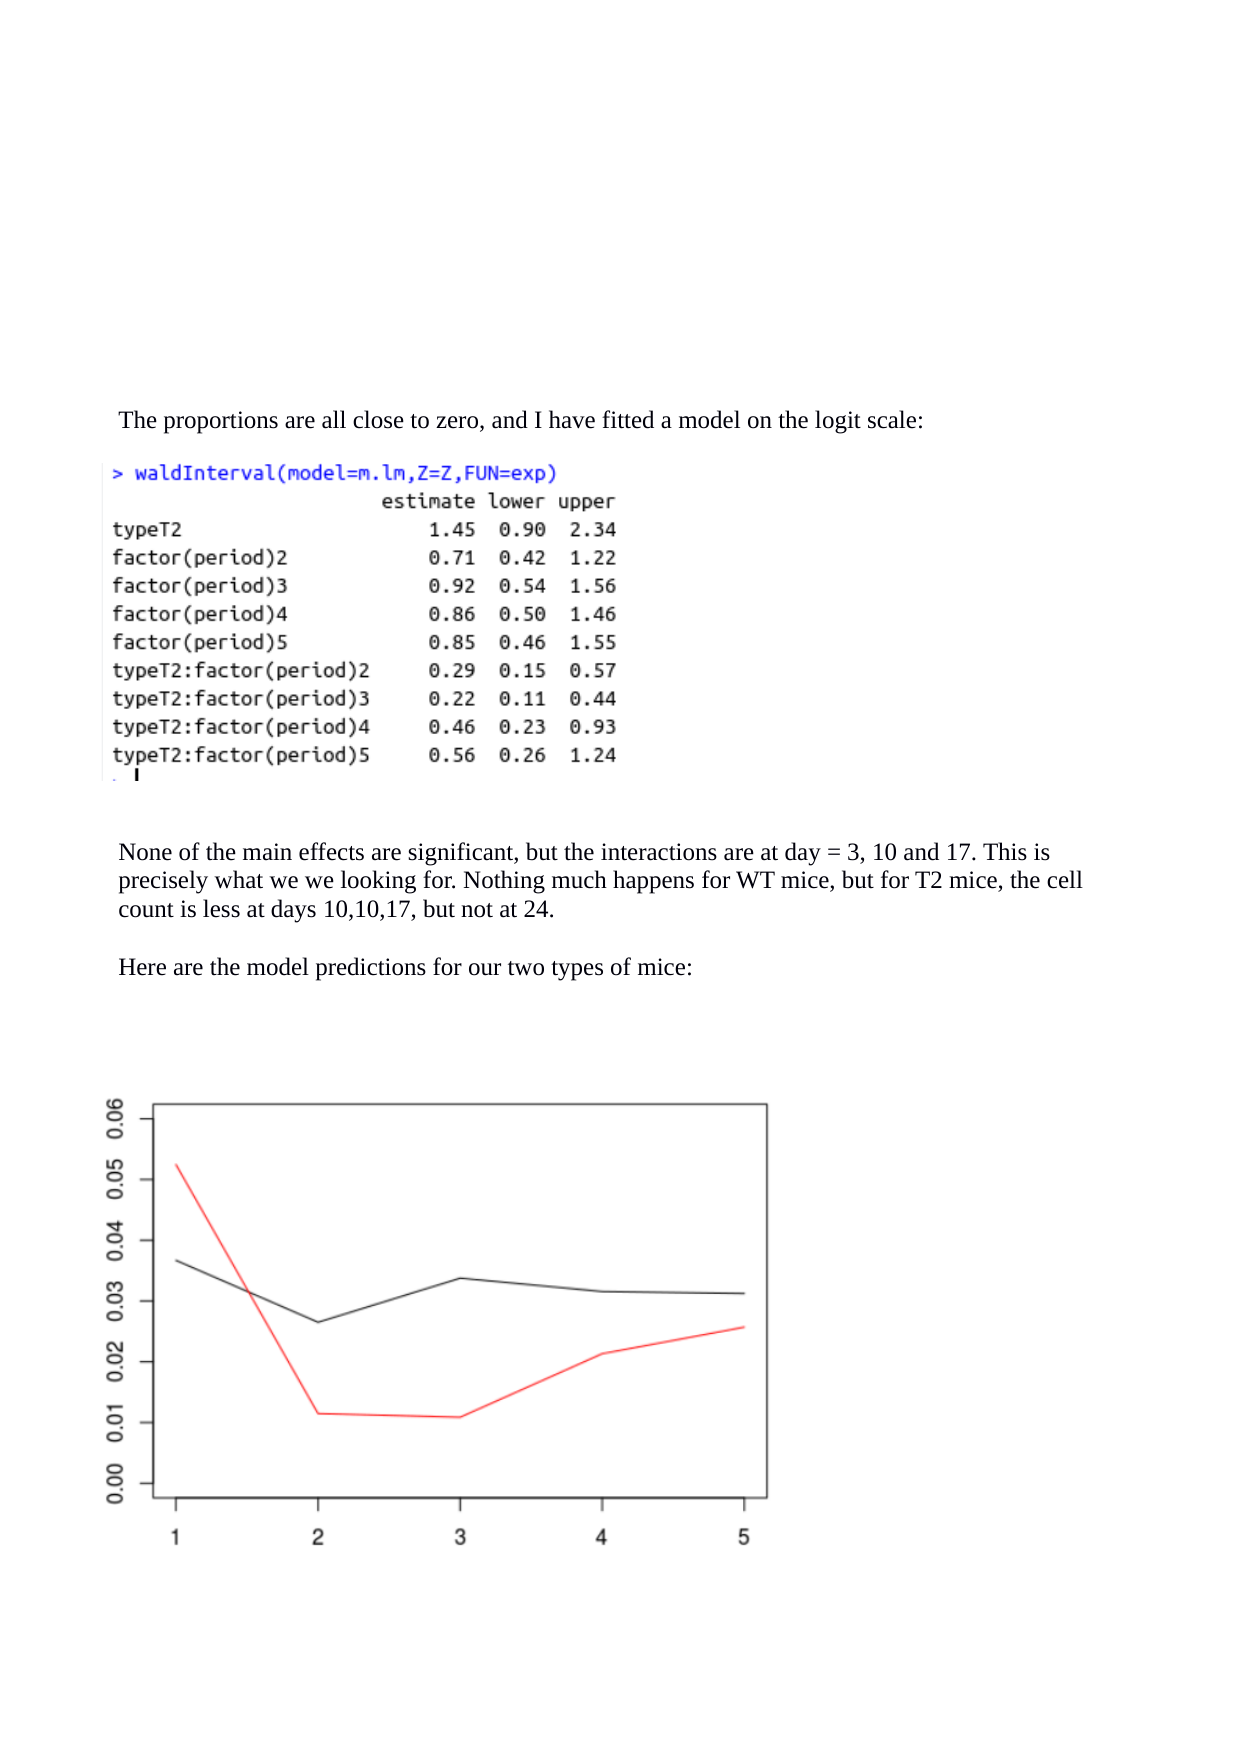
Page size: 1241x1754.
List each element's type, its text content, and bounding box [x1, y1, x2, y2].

text Here are the model predictions for our two types of mice: [118, 952, 1122, 981]
text The proportions are all close to zero, and I have fitted a model on the logit scale: [118, 406, 1122, 434]
picture [101, 463, 666, 781]
text None of the main effects are significant, but the interactions are at day = 3, 10 and 17. This is precisely what we we looking for. Nothing much happens for WT mice, but for T2 mice, the cell count is less at days 10,10,17, but not at 24. [118, 837, 1122, 923]
picture [72, 1039, 814, 1572]
